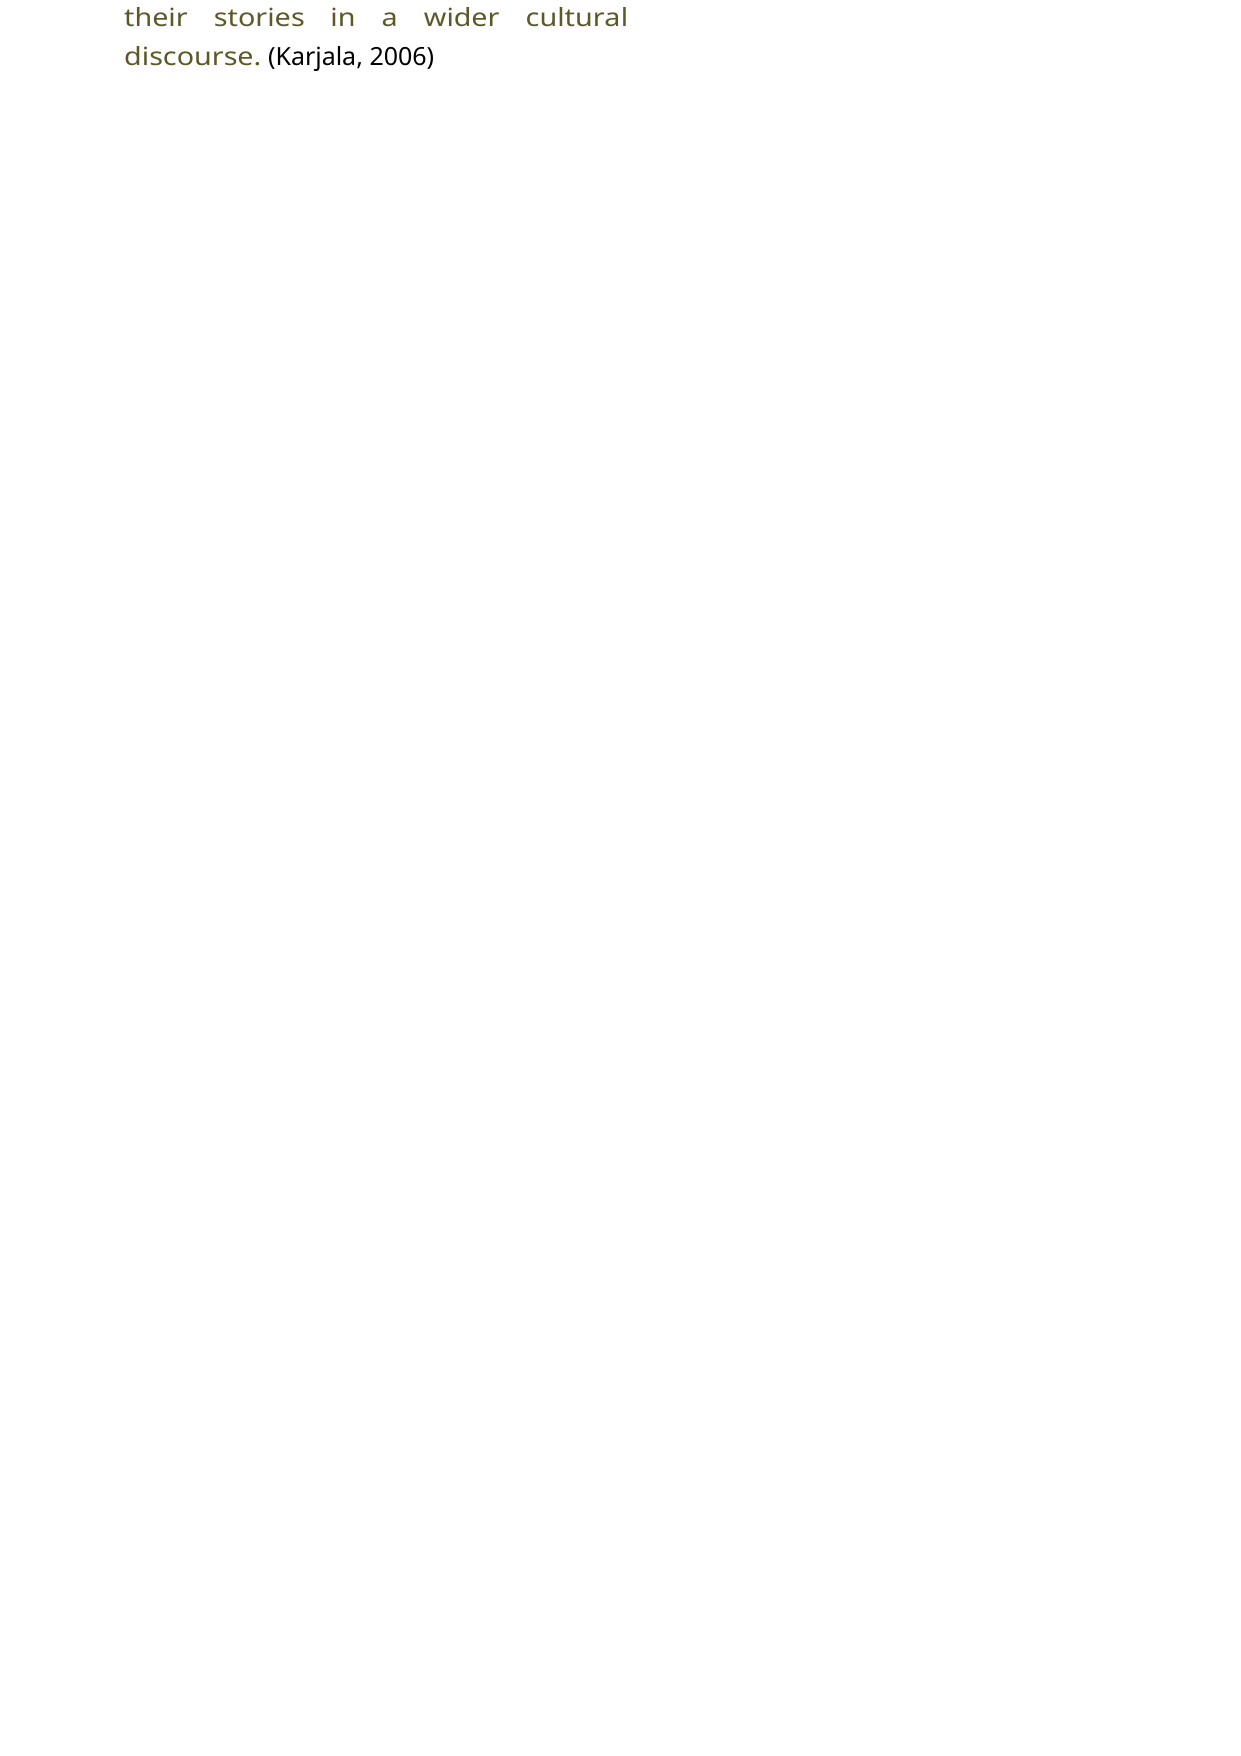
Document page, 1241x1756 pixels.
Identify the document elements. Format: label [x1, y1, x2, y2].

text [124, 0, 629, 72]
